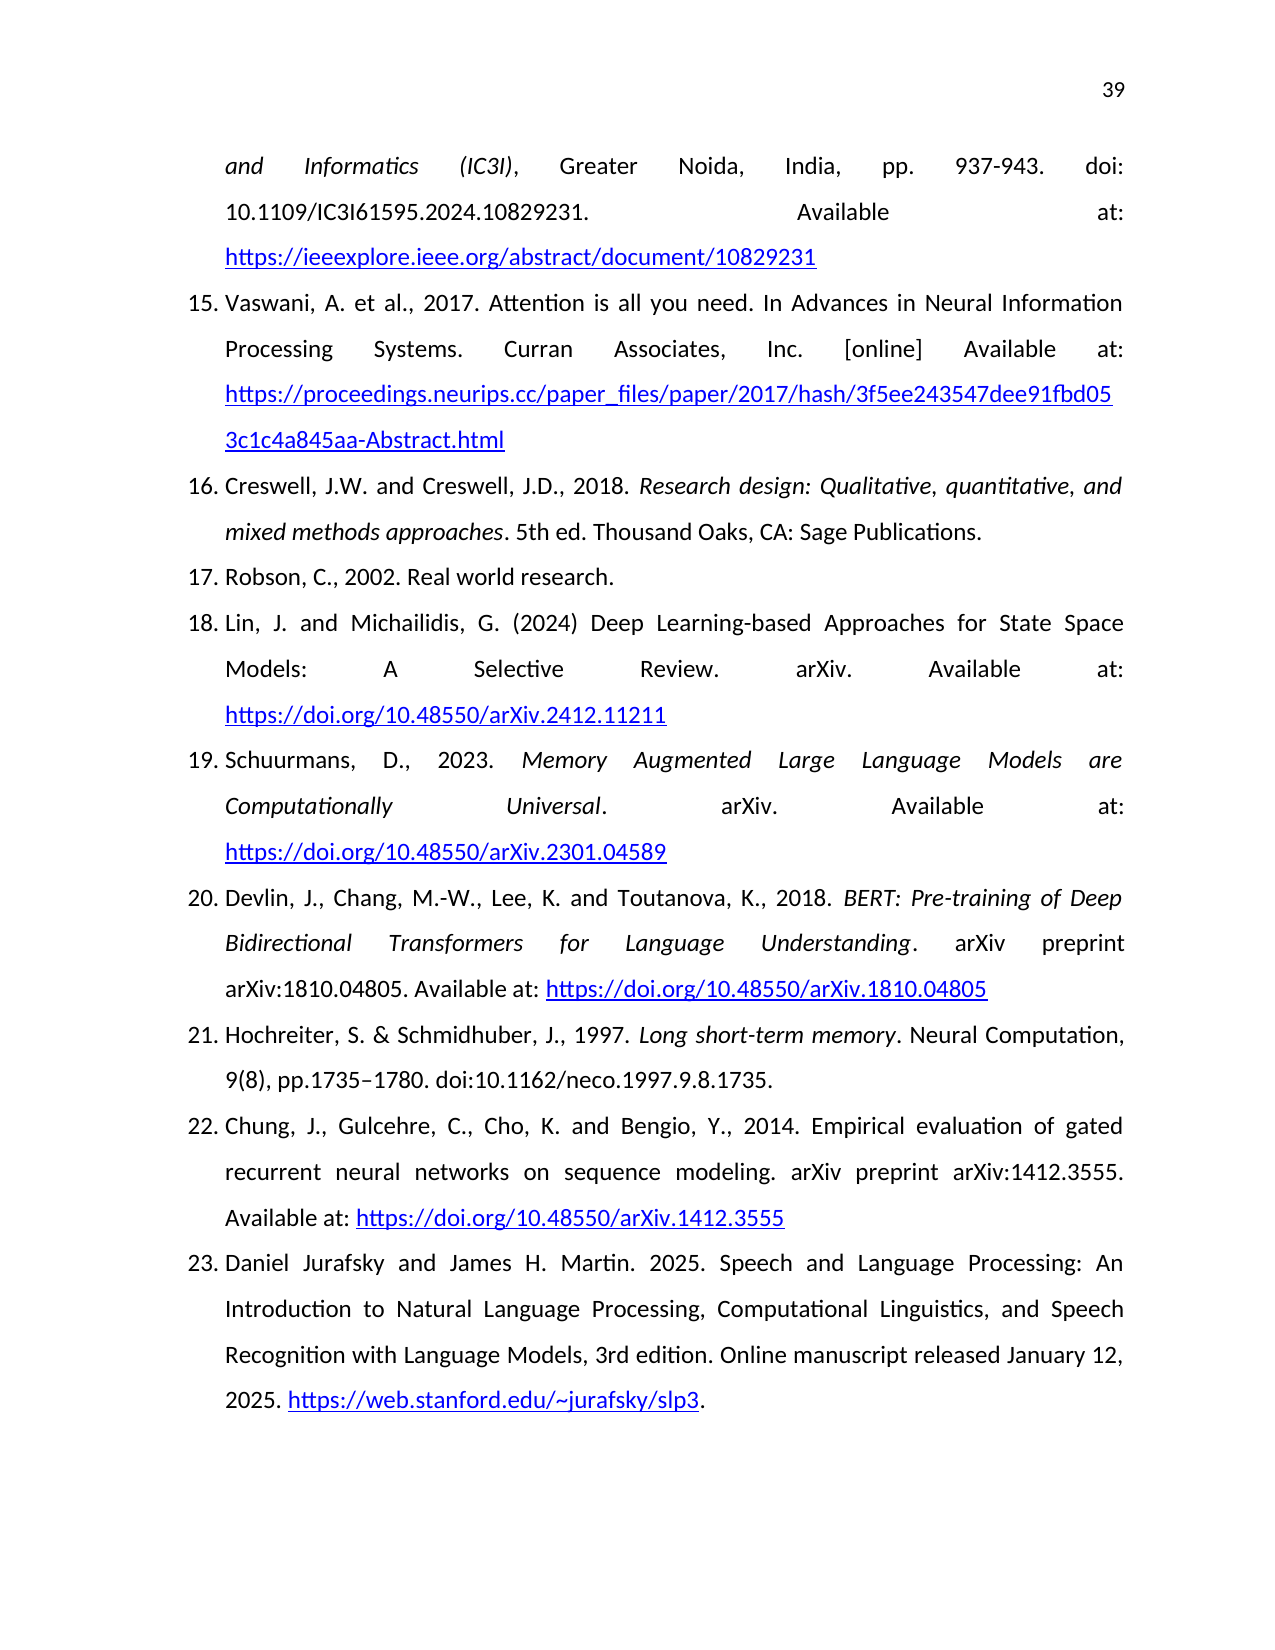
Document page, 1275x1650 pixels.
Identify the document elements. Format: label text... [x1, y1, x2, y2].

list Hochreiter, S. & Schmidhuber, J., 1997. Long short-term memory. Neural Computation, 9(8), pp.1735–1780. doi:10.1162/neco.1997.9.8.1735. [187, 1019, 1125, 1095]
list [187, 150, 1125, 272]
list Schuurmans, D., 2023. Memory Augmented Large Language Models are Computationally Universal. arXiv. Available at: https://doi.org/10.48550/arXiv.2301.04589 [187, 744, 1125, 866]
list Chung, J., Gulcehre, C., Cho, K. and Bengio, Y., 2014. Empirical evaluation of gated recurrent neural networks on sequence modeling. arXiv preprint arXiv:1412.3555. Available at: https://doi.org/10.48550/arXiv.1412.3555 [187, 1110, 1125, 1232]
list Daniel Jurafsky and James H. Martin. 2025. Speech and Language Processing: An Introduction to Natural Language Processing, Computational Linguistics, and Speech Recognition with Language Models, 3rd edition. Online manuscript released January 12, 2025. https://web.stanford.edu/~jurafsky/slp3. [187, 1247, 1125, 1415]
list Devlin, J., Chang, M.-W., Lee, K. and Toutanova, K., 2018. BERT: Pre-training of Deep Bidirectional Transformers for Language Understanding. arXiv preprint arXiv:1810.04805. Available at: https://doi.org/10.48550/arXiv.1810.04805 [187, 882, 1125, 1004]
list Robson, C., 2002. Real world research. [187, 562, 1125, 592]
list Lin, J. and Michailidis, G. (2024) Deep Learning-based Approaches for State Space Models: A Selective Review. arXiv. Available at: https://doi.org/10.48550/arXiv.2412.11211 [187, 607, 1125, 729]
list Creswell, J.W. and Creswell, J.D., 2018. Research design: Qualitative, quantitative, and mixed methods approaches. 5th ed. Thousand Oaks, CA: Sage Publications. [187, 470, 1125, 546]
list Vaswani, A. et al., 2017. Attention is all you need. In Advances in Neural Information Processing Systems. Curran Associates, Inc. [online] Available at: https://proceedings.neurips.cc/paper_files/paper/2017/hash/3f5ee243547dee91fbd053c1c4a845aa-Abstract.html [187, 287, 1125, 455]
